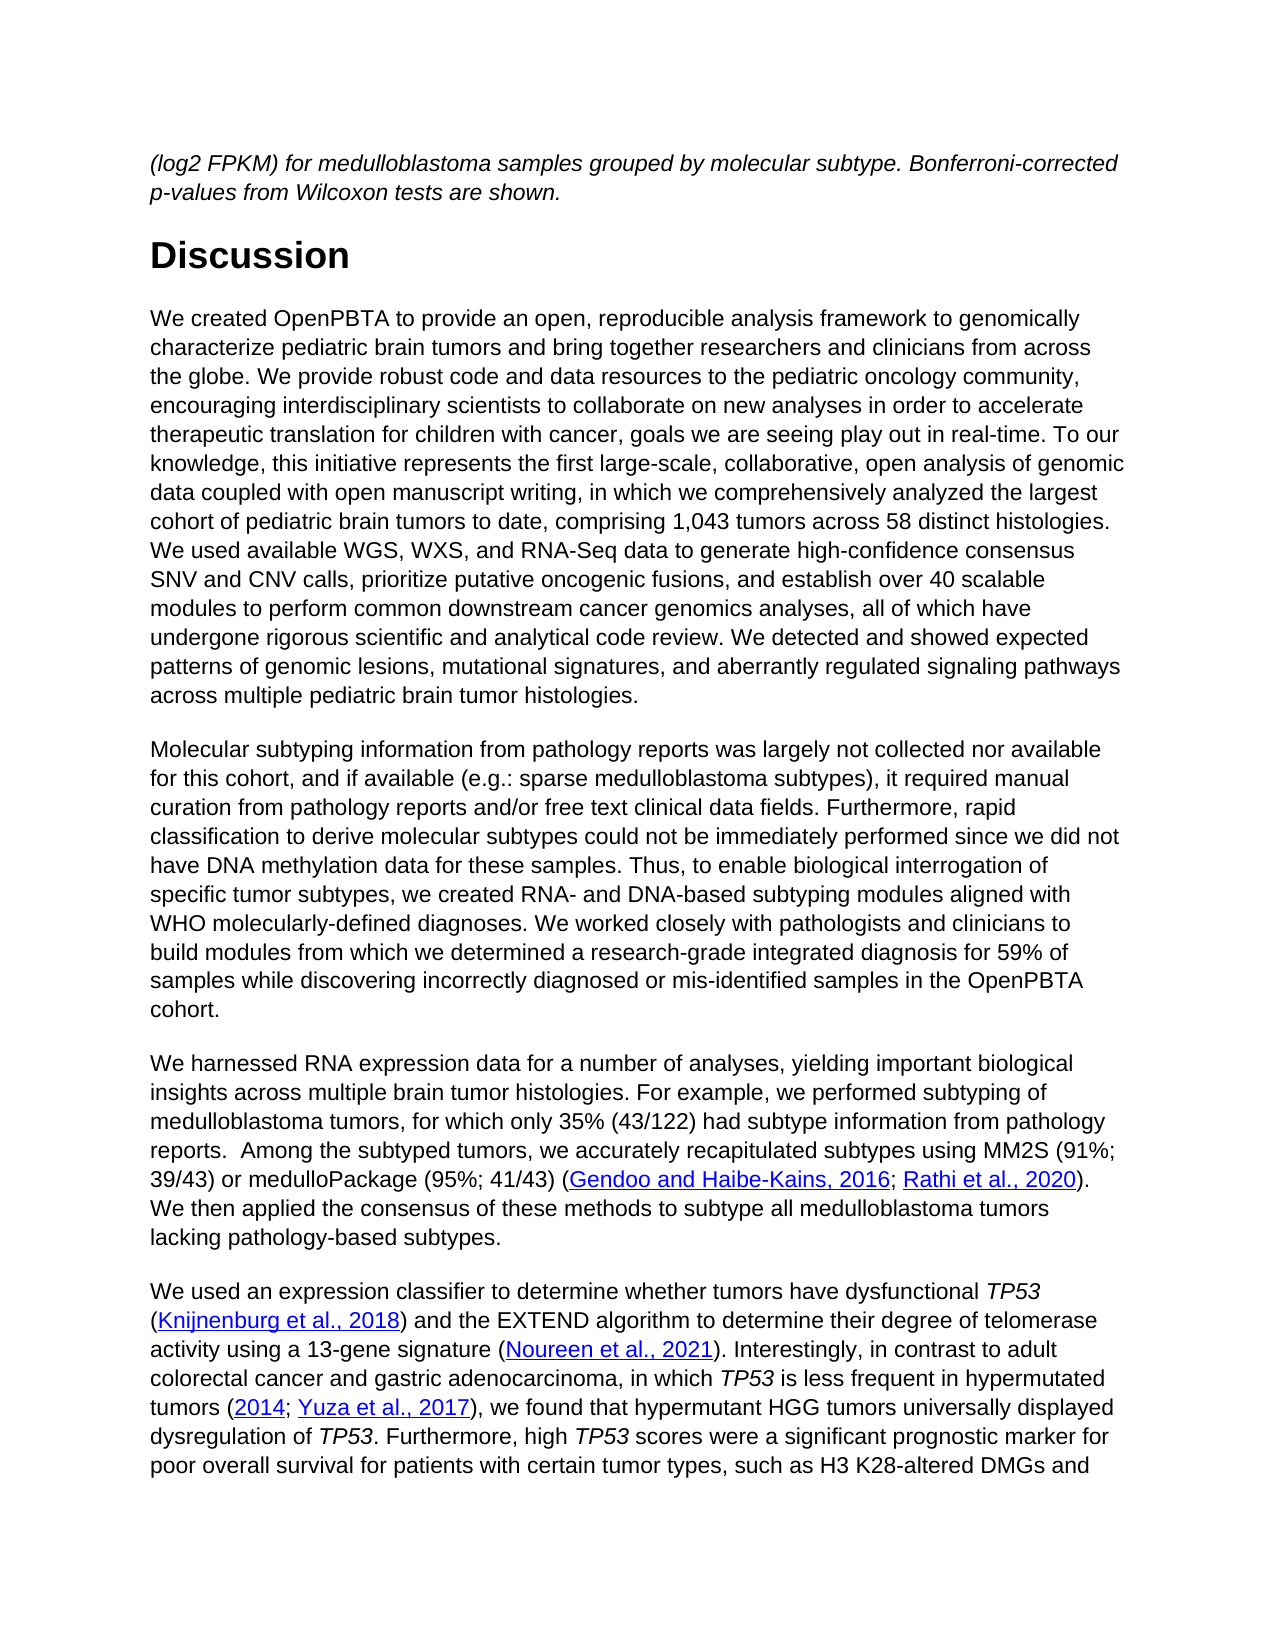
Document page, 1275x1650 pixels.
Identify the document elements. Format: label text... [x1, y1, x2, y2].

text We harnessed RNA expression data for a number of analyses, yielding important biological insights across multiple brain tumor histologies. For example, we performed subtyping of medulloblastoma tumors, for which only 35% (43/122) had subtype information from pathology reports. Among the subtyped tumors, we accurately recapitulated subtypes using MM2S (91%; 39/43) or medulloPackage (95%; 41/43) (Gendoo and Haibe-Kains, 2016; Rathi et al., 2020). We then applied the consensus of these methods to subtype all medulloblastoma tumors lacking pathology-based subtypes. [150, 1050, 1125, 1250]
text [150, 1278, 1125, 1478]
text Molecular subtyping information from pathology reports was largely not collected nor available for this cohort, and if available (e.g.: sparse medulloblastoma subtypes), it required manual curation from pathology reports and/or free text clinical data fields. Furthermore, rapid classification to derive molecular subtypes could not be immediately performed since we did not have DNA methylation data for these samples. Thus, to enable biological interrogation of specific tumor subtypes, we created RNA- and DNA-based subtyping modules aligned with WHO molecularly-defined diagnoses. We worked closely with pathologists and clinicians to build modules from which we determined a research-grade integrated diagnosis for 59% of samples while discovering incorrectly diagnosed or mis-identified samples in the OpenPBTA cohort. [150, 736, 1125, 1023]
text We created OpenPBTA to provide an open, reproducible analysis framework to genomically characterize pediatric brain tumors and bring together researchers and clinicians from across the globe. We provide robust code and data resources to the pediatric oncology community, encouraging interdisciplinary scientists to collaborate on new analyses in order to accelerate therapeutic translation for children with cancer, goals we are seeing play out in real-time. To our knowledge, this initiative represents the first large-scale, collaborative, open analysis of genomic data coupled with open manuscript writing, in which we comprehensively analyzed the largest cohort of pediatric brain tumors to date, comprising 1,043 tumors across 58 distinct histologies. We used available WGS, WXS, and RNA-Seq data to generate high-confidence consensus SNV and CNV calls, prioritize putative oncogenic fusions, and establish over 40 scalable modules to perform common downstream cancer genomics analyses, all of which have undergone rigorous scientific and analytical code review. We detected and showed expected patterns of genomic lesions, mutational signatures, and aberrantly regulated signaling pathways across multiple pediatric brain tumor histologies. [150, 305, 1125, 708]
subtitle Discussion [150, 233, 1125, 276]
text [150, 150, 1125, 205]
